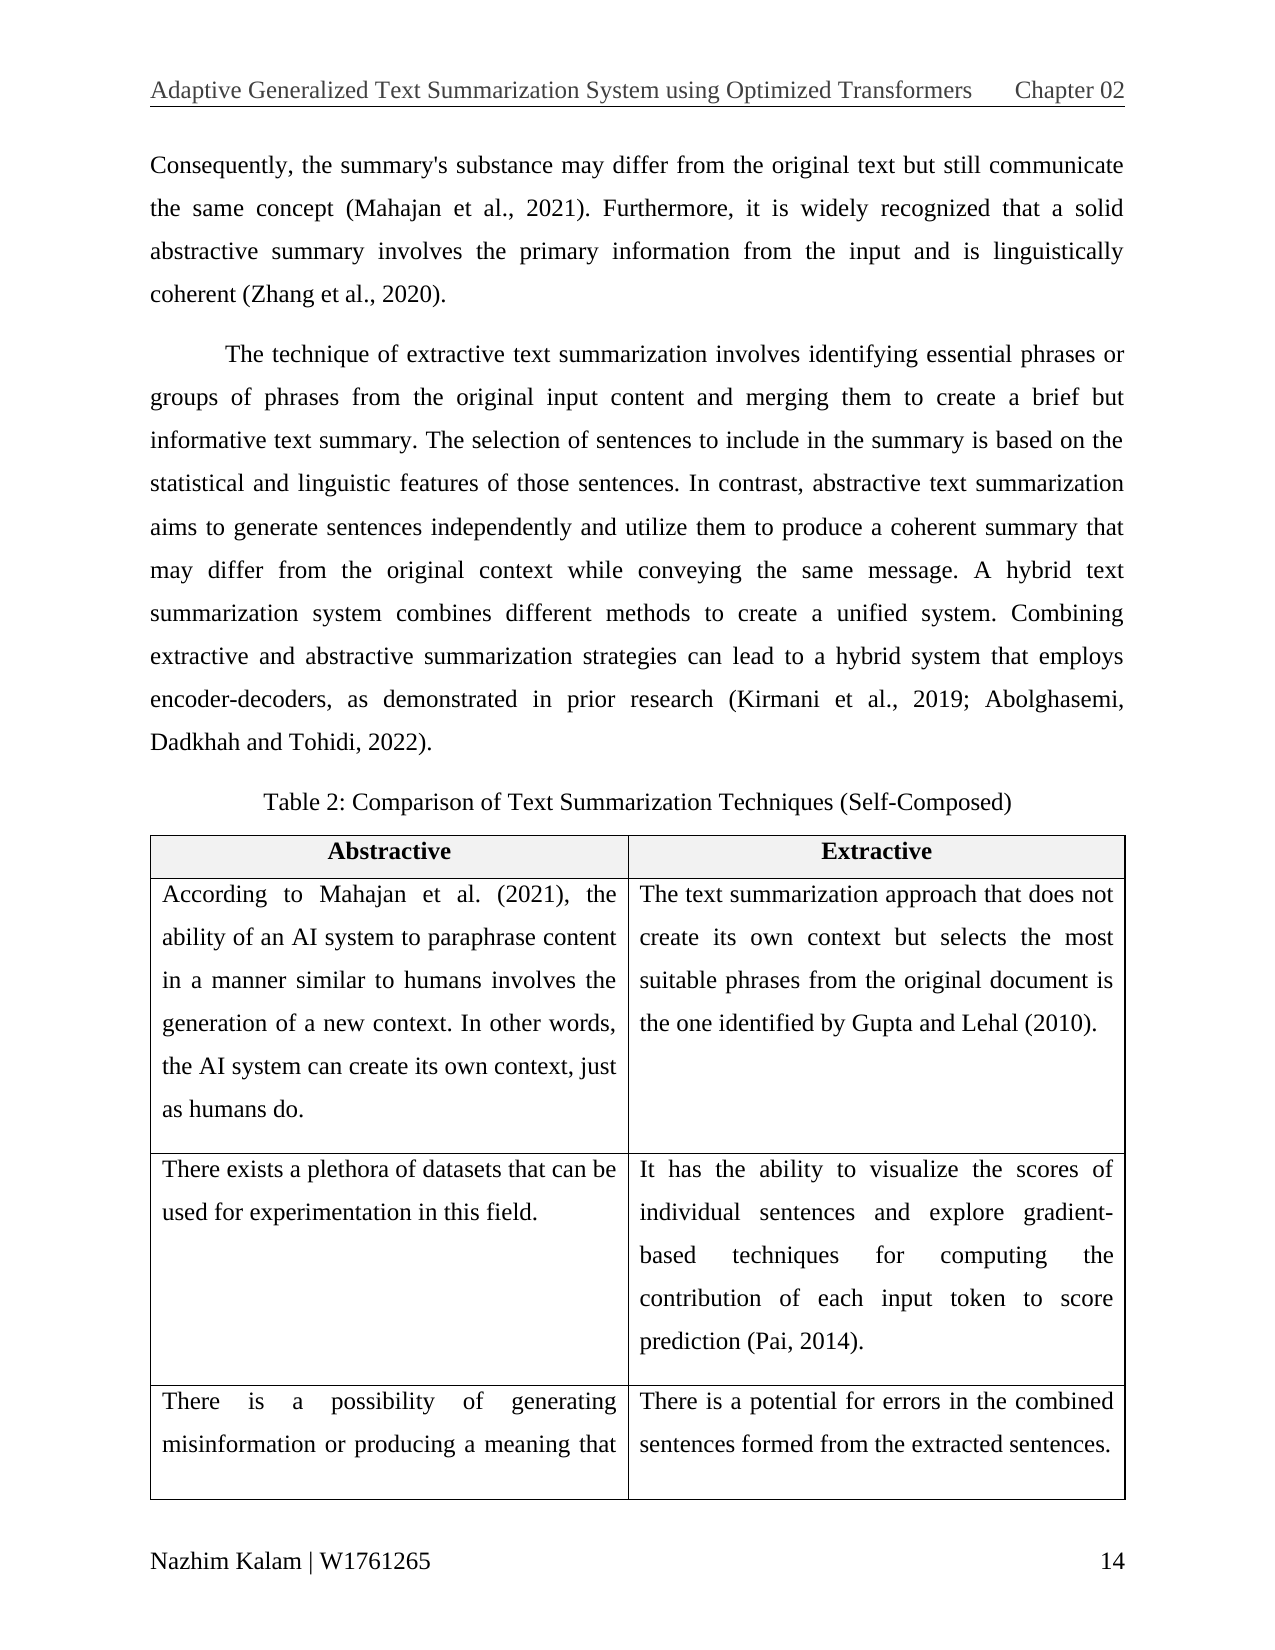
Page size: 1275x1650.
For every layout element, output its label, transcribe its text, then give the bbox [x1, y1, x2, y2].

list The technique of extractive text summarization involves identifying essential phrases or groups of phrases from the original input content and merging them to create a brief but informative text summary. The selection of sentences to include in the summary is based on the statistical and linguistic features of those sentences. In contrast, abstractive text summarization aims to generate sentences independently and utilize them to produce a coherent summary that may differ from the original context while conveying the same message. A hybrid text summarization system combines different methods to create a unified system. Combining extractive and abstractive summarization strategies can lead to a hybrid system that employs encoder-decoders, as demonstrated in prior research (Kirmani et al., 2019; Abolghasemi, Dadkhah and Tohidi, 2022). [150, 339, 1125, 756]
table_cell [629, 1386, 1124, 1499]
text Table 2: Comparison of Text Summarization Techniques (Self-Composed) [150, 787, 1125, 816]
table_cell The text summarization approach that does not create its own context but selects the most suitable phrases from the original document is the one identified by Gupta and Lehal (2010). [629, 879, 1124, 1153]
table_header Abstractive [151, 836, 628, 878]
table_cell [151, 1386, 628, 1499]
table_header Extractive [629, 836, 1124, 878]
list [150, 150, 1125, 308]
table_cell There exists a plethora of datasets that can be used for experimentation in this field. [151, 1154, 628, 1385]
table_cell According to Mahajan et al. (2021), the ability of an AI system to paraphrase content in a manner similar to humans involves the generation of a new context. In other words, the AI system can create its own context, just as humans do. [151, 879, 628, 1153]
table_cell It has the ability to visualize the scores of individual sentences and explore gradient-based techniques for computing the contribution of each input token to score prediction (Pai, 2014). [629, 1154, 1124, 1385]
